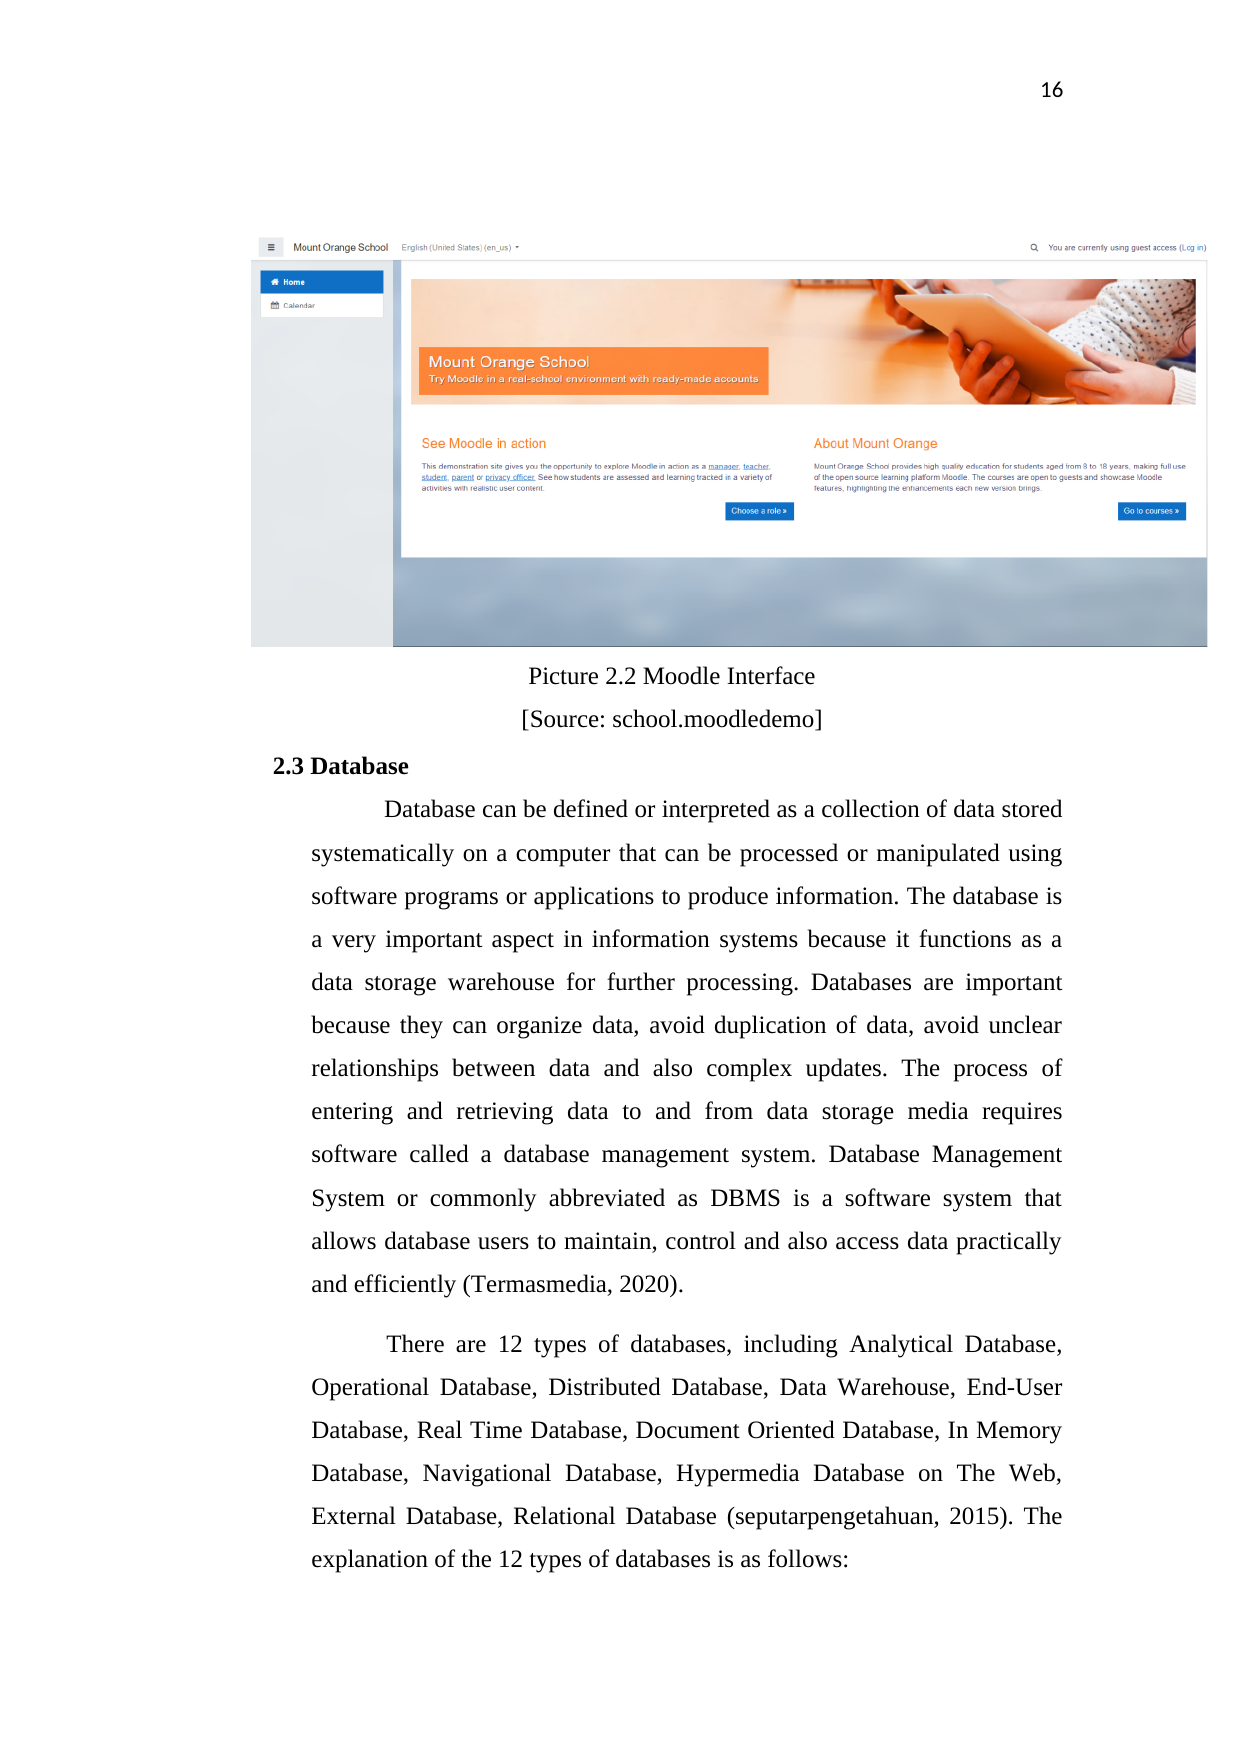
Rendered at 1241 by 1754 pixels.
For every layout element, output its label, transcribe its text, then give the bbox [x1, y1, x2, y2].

picture [251, 236, 1208, 647]
text There are 12 types of databases, including Analytical Database, Operational Database, Distributed Database, Data Warehouse, End-User Database, Real Time Database, Document Oriented Database, In Memory Database, Navigational Database, Hypermedia Database on The Web, External Database, Relational Database (seputarpengetahuan, 2015). The explanation of the 12 types of databases is as follows: [311, 1329, 1063, 1573]
subtitle Database [273, 751, 1063, 780]
text Picture 2.2 Moodle Interface [266, 661, 1063, 690]
text [Source: school.moodledemo] [266, 704, 1063, 733]
text Database can be defined or interpreted as a collection of data stored systematically on a computer that can be processed or manipulated using software programs or applications to produce information. The database is a very important aspect in information systems because it functions as a data storage warehouse for further processing. Databases are important because they can organize data, avoid duplication of data, avoid unclear relationships between data and also complex updates. The process of entering and retrieving data to and from data storage media requires software called a database management system. Database Management System or commonly abbreviated as DBMS is a software system that allows database users to maintain, control and also access data practically and efficiently (Termasmedia, 2020). [311, 794, 1063, 1298]
